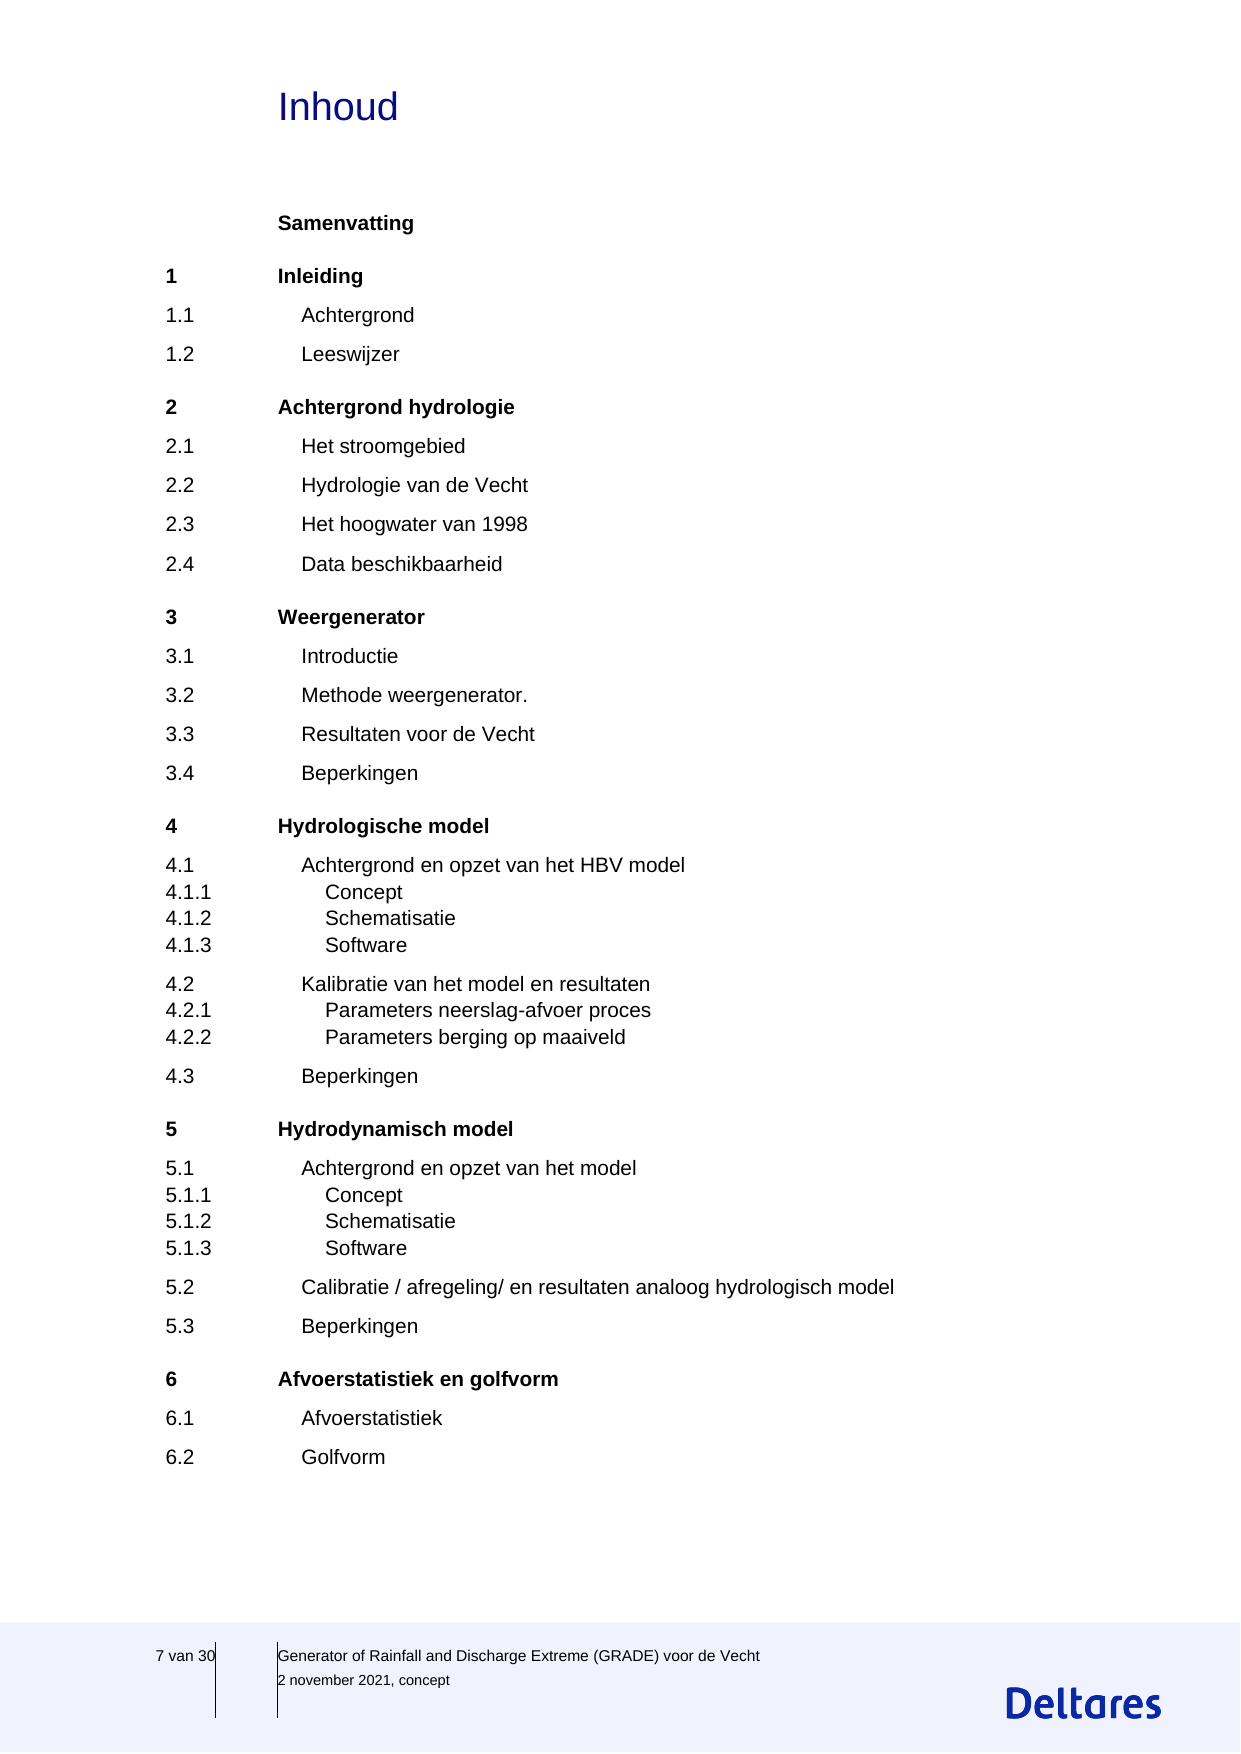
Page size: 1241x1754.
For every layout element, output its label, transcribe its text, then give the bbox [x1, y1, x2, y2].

subtitle Inhoud [278, 83, 1140, 128]
picture [1006, 1687, 1161, 1719]
